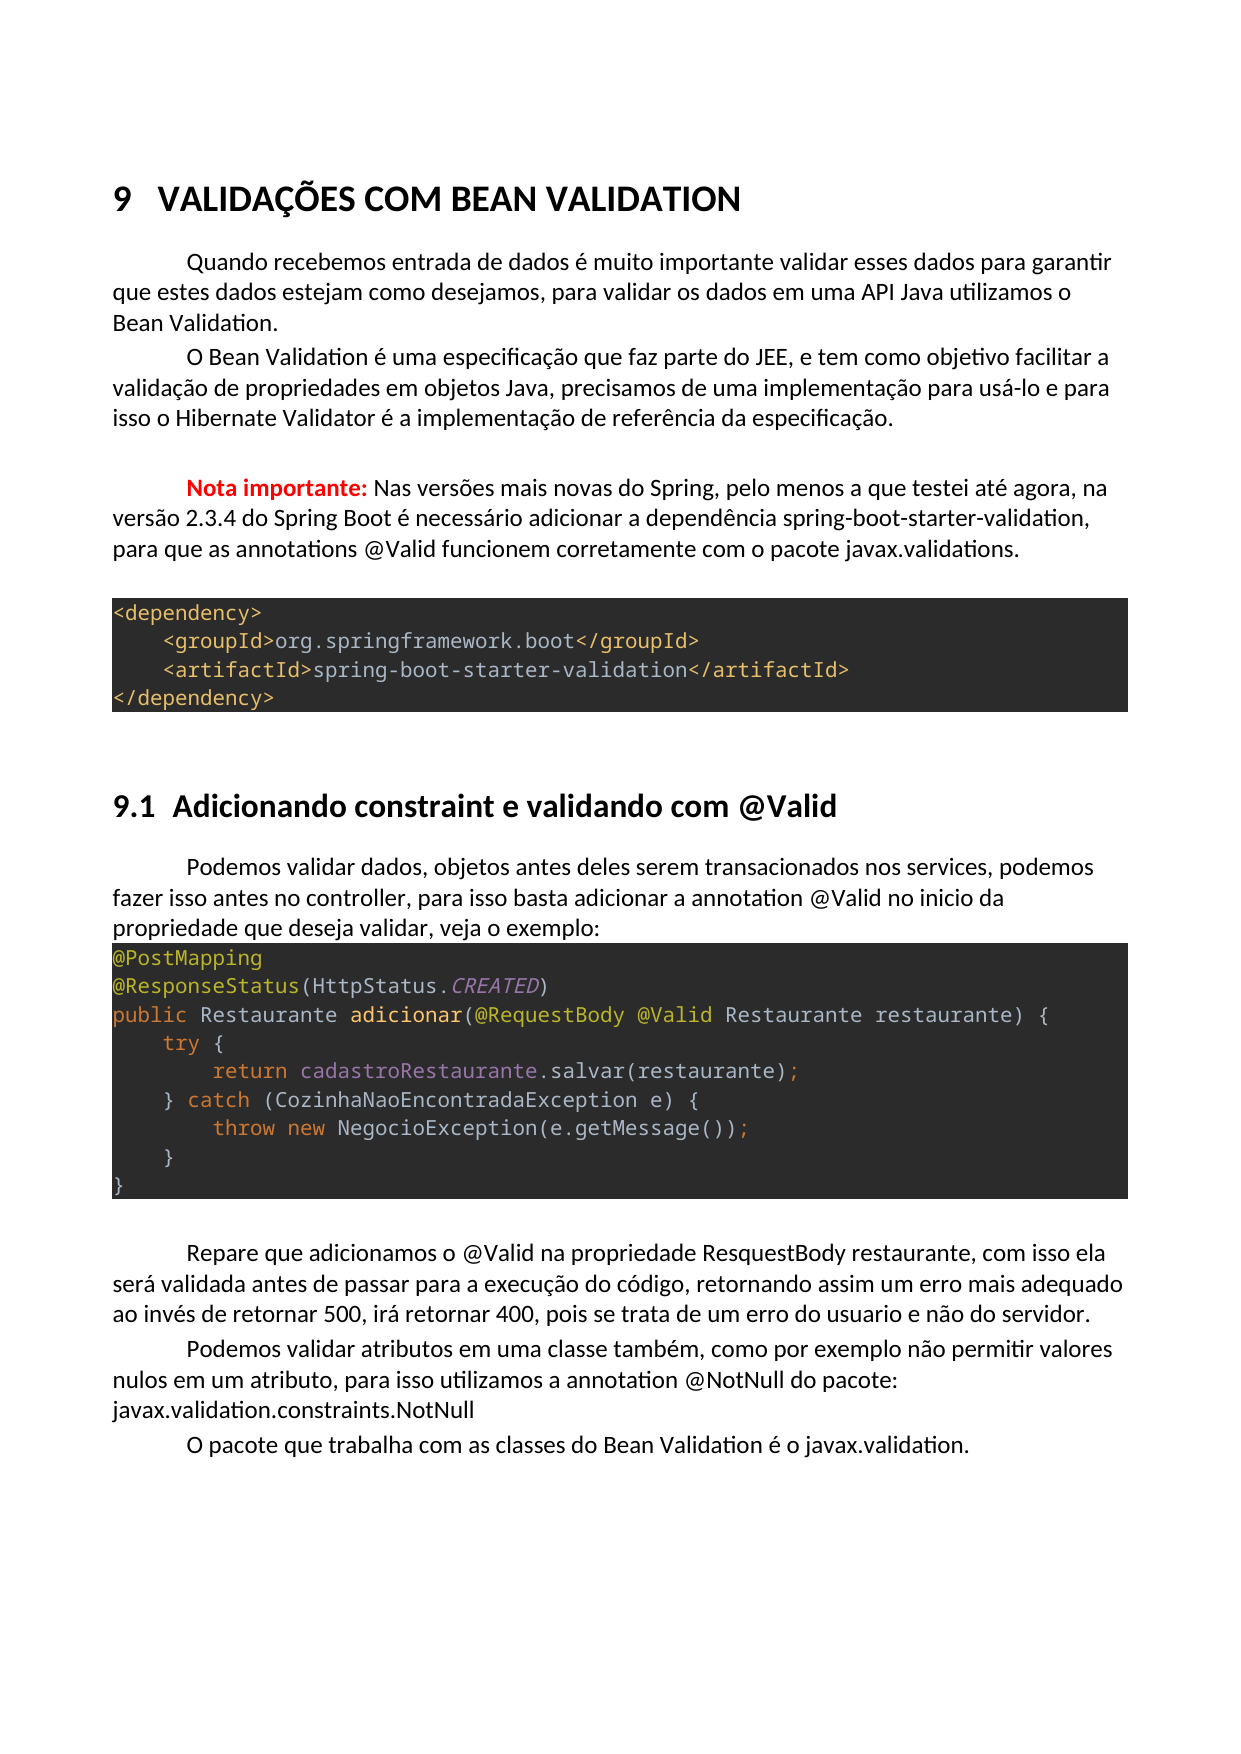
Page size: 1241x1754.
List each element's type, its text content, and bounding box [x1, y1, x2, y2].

text Quando recebemos entrada de dados é muito importante validar esses dados para garantir que estes dados estejam como desejamos, para validar os dados em uma API Java utilizamos o Bean Validation. [112, 246, 1128, 337]
text Podemos validar atributos em uma classe também, como por exemplo não permitir valores nulos em um atributo, para isso utilizamos a annotation @NotNull do pacote: javax.validation.constraints.NotNull [112, 1333, 1128, 1425]
subtitle Adicionando constraint e validando com @Valid [112, 786, 1128, 826]
text O pacote que trabalha com as classes do Bean Validation é o javax.validation. [112, 1429, 1128, 1459]
text Nota importante: Nas versões mais novas do Spring, pelo menos a que testei até agora, na versão 2.3.4 do Spring Boot é necessário adicionar a dependência spring-boot-starter-validation, para que as annotations @Valid funcionem corretamente com o pacote javax.validations. [112, 472, 1128, 563]
text Podemos validar dados, objetos antes deles serem transacionados nos services, podemos fazer isso antes no controller, para isso basta adicionar a annotation @Valid no inicio da propriedade que deseja validar, veja o exemplo: [112, 851, 1128, 943]
text O Bean Validation é uma especificação que faz parte do JEE, e tem como objetivo facilitar a validação de propriedades em objetos Java, precisamos de uma implementação para usá-lo e para isso o Hibernate Validator é a implementação de referência da especificação. [112, 342, 1128, 433]
text @PostMapping @ResponseStatus(HttpStatus.CREATED) public Restaurante adicionar(@RequestBody @Valid Restaurante restaurante) { try { return cadastroRestaurante.salvar(restaurante); } catch (CozinhaNaoEncontradaException e) { throw new NegocioException(e.getMessage()); } } [112, 943, 1128, 1199]
subtitle VALIDAÇÕES COM BEAN VALIDATION [112, 175, 1128, 221]
text <dependency> <groupId>org.springframework.boot</groupId> <artifactId>spring-boot-starter-validation</artifactId> </dependency> [112, 598, 1128, 712]
text Repare que adicionamos o @Valid na propriedade ResquestBody restaurante, com isso ela será validada antes de passar para a execução do código, retornando assim um erro mais adequado ao invés de retornar 500, irá retornar 400, pois se trata de um erro do usuario e não do servidor. [112, 1238, 1128, 1329]
